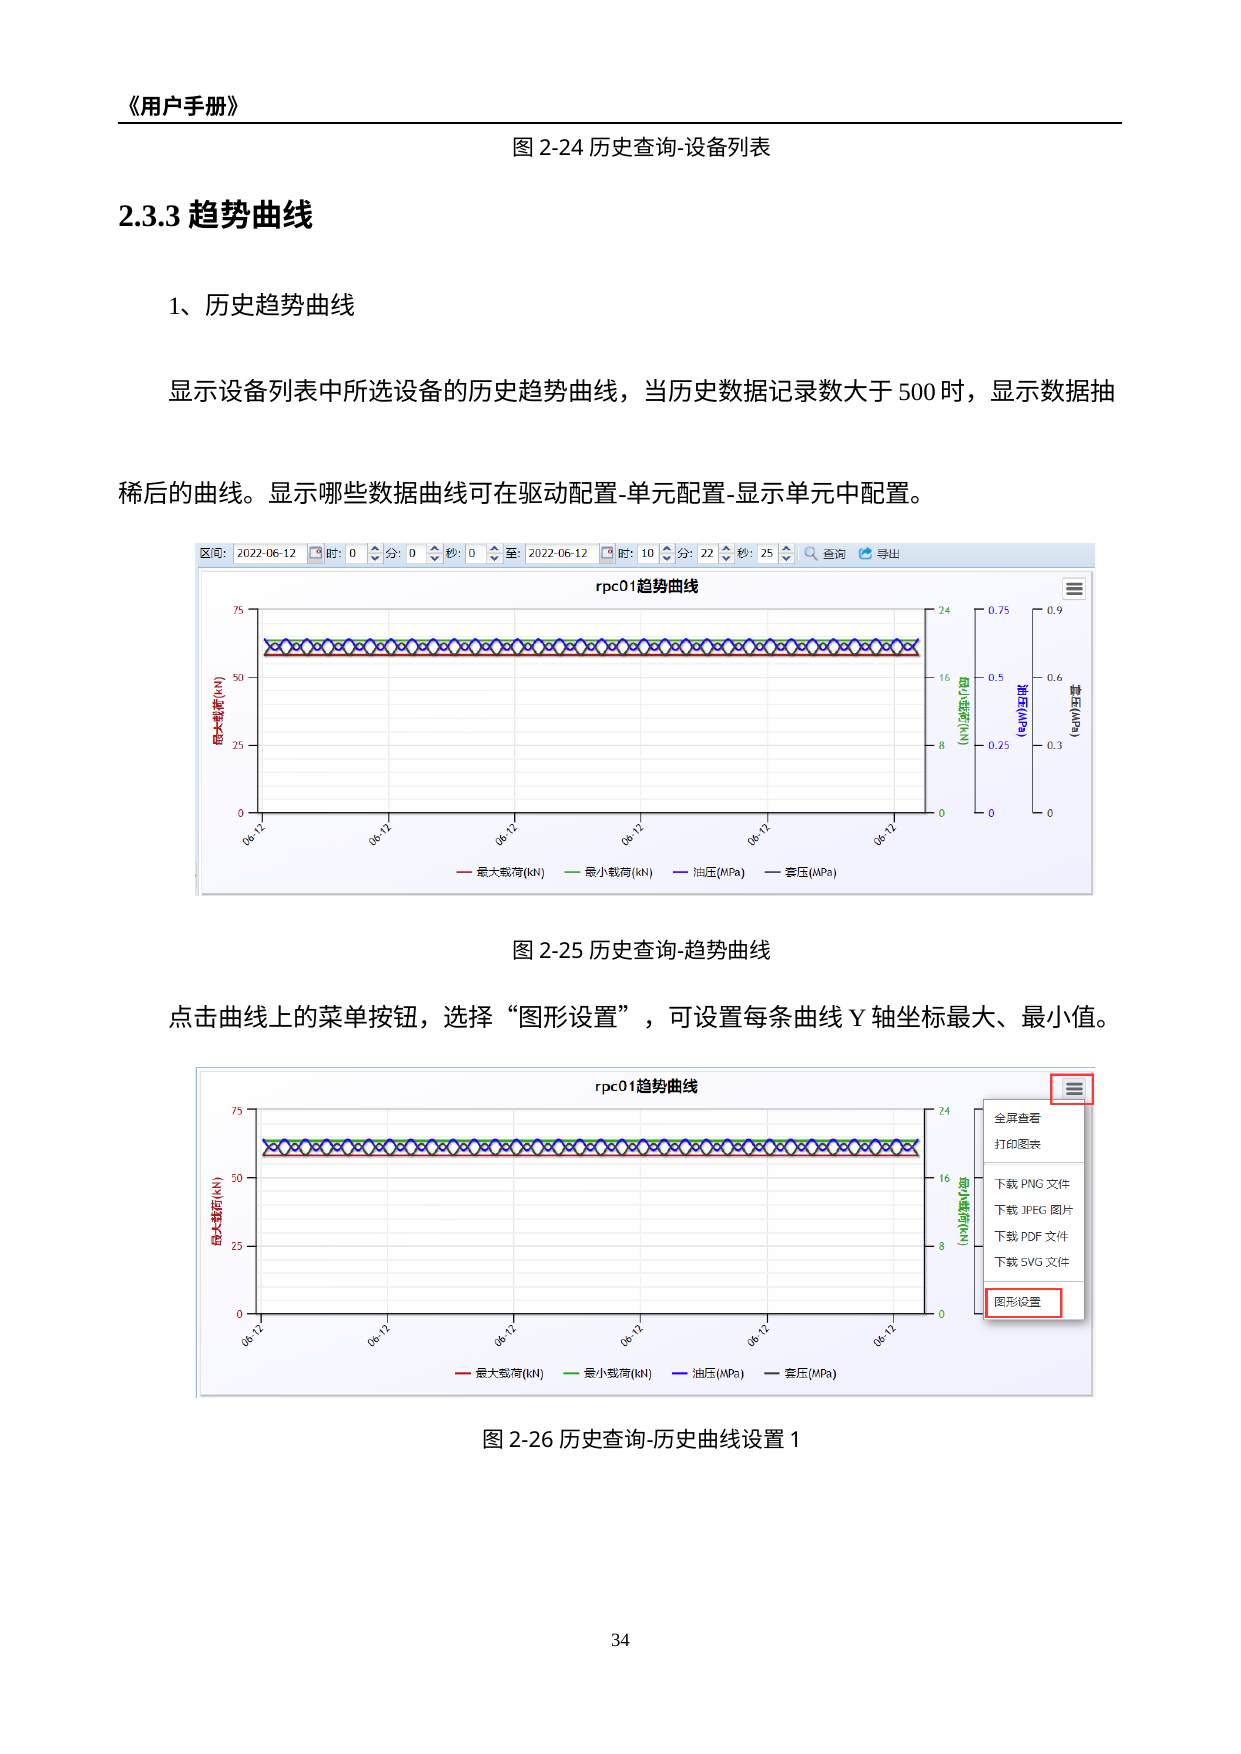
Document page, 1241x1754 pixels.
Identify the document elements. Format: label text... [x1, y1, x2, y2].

picture [195, 1067, 1096, 1398]
subtitle 2.3.3 趋势曲线 [118, 179, 1122, 247]
picture [195, 543, 1096, 896]
text 图2-26 历史查询-历史曲线设置1 [118, 1421, 1122, 1455]
text 点击曲线上的菜单按钮，选择“图形设置”，可设置每条曲线Y轴坐标最大、最小值。 [118, 981, 1122, 1049]
text 图2-24 历史查询-设备列表 [118, 129, 1122, 163]
text 显示设备列表中所选设备的历史趋势曲线，当历史数据记录数大于500时，显示数据抽稀后的曲线。显示哪些数据曲线可在驱动配置-单元配置-显示单元中配置。 [118, 356, 1122, 526]
text 图2-25 历史查询-趋势曲线 [118, 932, 1122, 966]
text 1、历史趋势曲线 [118, 270, 1122, 338]
